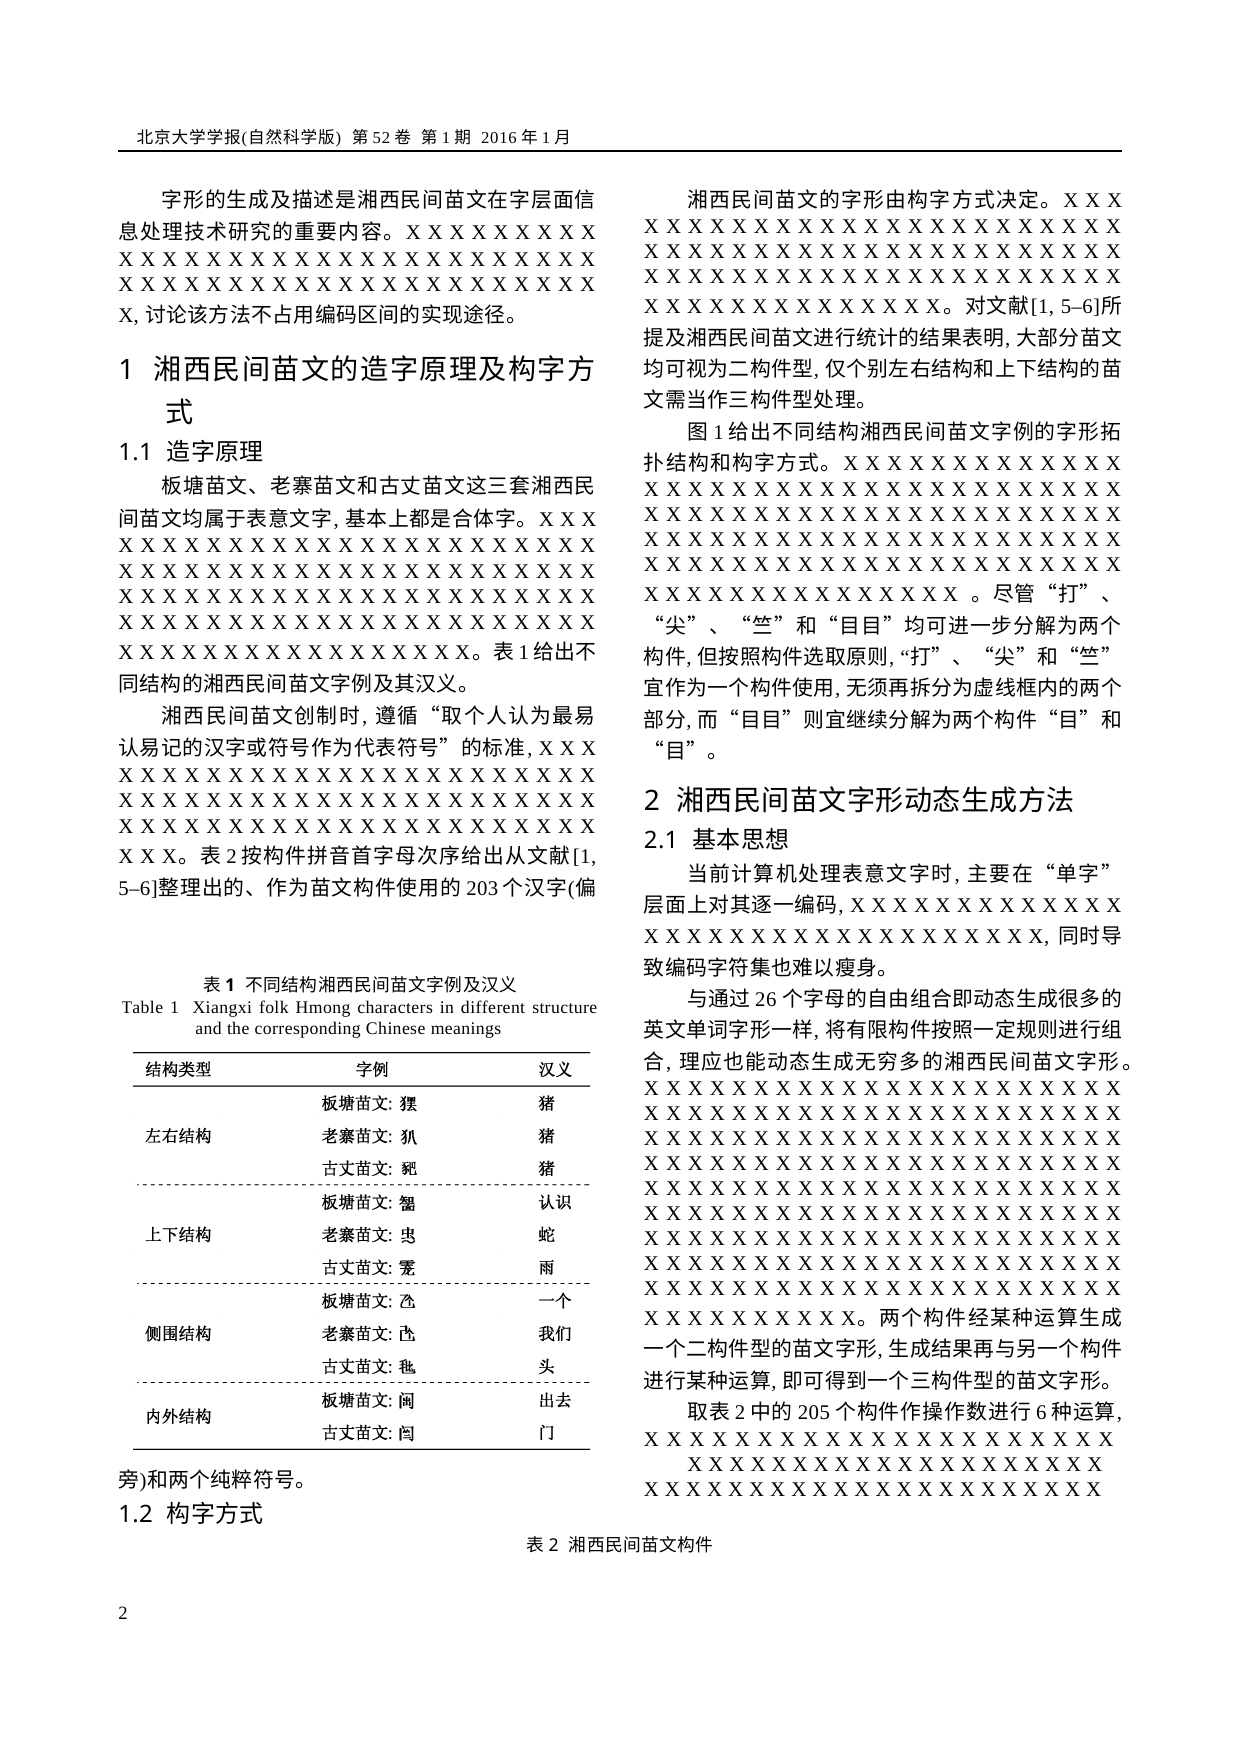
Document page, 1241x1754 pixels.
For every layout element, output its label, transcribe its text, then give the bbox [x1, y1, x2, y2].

text 1.2 构字方式 [118, 1495, 596, 1530]
text 图1给出不同结构湘西民间苗文字例的字形拓扑结构和构字方式。X X X X X X X X X X X X X X X X X X X X X X X X X X X X X X X X X X X X X X X X X X X X X X X X X X X X X X X X X X X X X X X X X X X X X X X X X X X X X X X X X X X X X X X X X X X X X X X X X X X X X X X X X X X X X X X X X X X X 。尽管“打”、“尖”、“竺”和“目目”均可进一步分解为两个构件, 但按照构件选取原则, “打”、“尖”和“竺”宜作为一个构件使用, 无须再拆分为虚线框内的两个部分, 而“目目”则宜继续分解为两个构件“目”和“目”。 [644, 415, 1122, 764]
text 湘西民间苗文的字形由构字方式决定。X X X X X X X X X X X X X X X X X X X X X X X X X X X X X X X X X X X X X X X X X X X X X X X X X X X X X X X X X X X X X X X X X X X X X X X X X X X X X X X X X X X。对文献[1, 5–6]所提及湘西民间苗文进行统计的结果表明, 大部分苗文均可视为二构件型, 仅个别左右结构和上下结构的苗文需当作三构件型处理。 [644, 183, 1122, 414]
text X X X X X X X X X X X X X X X X X X X X X X X X X X X X X X X X X X X X X X X X X X [644, 1452, 1122, 1501]
text 湘西民间苗文创制时, 遵循“取个人认为最易认易记的汉字或符号作为代表符号”的标准, X X X X X X X X X X X X X X X X X X X X X X X X X X X X X X X X X X X X X X X X X X X X X X X X X X X X X X X X X X X X X X X X X X X X X X X X。表2按构件拼音首字母次序给出从文献[1, 5–6]整理出的、作为苗文构件使用的203个汉字(偏旁)和两个纯粹符号。 [118, 699, 596, 1493]
text 1.1 造字原理 [118, 433, 596, 468]
text 字形的生成及描述是湘西民间苗文在字层面信息处理技术研究的重要内容。X X X X X X X X X X X X X X X X X X X X X X X X X X X X X X X X X X X X X X X X X X X X X X X X X X X X X X, 讨论该方法不占用编码区间的实现途径。 [118, 183, 596, 328]
text 当前计算机处理表意文字时, 主要在“单字”层面上对其逐一编码, X X X X X X X X X X X X X X X X X X X X X X X X X X X X X X X X, 同时导致编码字符集也难以瘦身。 [644, 857, 1122, 981]
text 表2 湘西民间苗文构件 [118, 1531, 1122, 1557]
text 取表2中的205个构件作操作数进行6种运算, X X X X X X X X X X X X X X X X X X X X X [644, 1395, 1122, 1451]
text 1 湘西民间苗文的造字原理及构字方式 [118, 347, 596, 431]
text 与通过26 个字母的自由组合即动态生成很多的英文单词字形一样, 将有限构件按照一定规则进行组合, 理应也能动态生成无穷多的湘西民间苗文字形。X X X X X X X X X X X X X X X X X X X X X X X X X X X X X X X X X X X X X X X X X X X X X X X X X X X X X X X X X X X X X X X X X X X X X X X X X X X X X X X X X X X X X X X X X X X X X X X X X X X X X X X X X X X X X X X X X X X X X X X X X X X X X X X X X X X X X X X X X X X X X X X X X X X X X X X X X X X X X X X X X X X X X X X X X X X X X X X X X X X X X X X X X X X X X X X X X X X X X X X X X X X X X X X X。两个构件经某种运算生成一个二构件型的苗文字形, 生成结果再与另一个构件进行某种运算, 即可得到一个三构件型的苗文字形。 [644, 982, 1122, 1394]
text 板塘苗文、老寨苗文和古丈苗文这三套湘西民间苗文均属于表意文字, 基本上都是合体字。X X X X X X X X X X X X X X X X X X X X X X X X X X X X X X X X X X X X X X X X X X X X X X X X X X X X X X X X X X X X X X X X X X X X X X X X X X X X X X X X X X X X X X X X X X X X X X X X X X X X X X X X X X X X。表1给出不同结构的湘西民间苗文字例及其汉义。 [118, 470, 596, 698]
text 2.1 基本思想 [644, 821, 1122, 855]
text 2 湘西民间苗文字形动态生成方法 [644, 778, 1122, 819]
